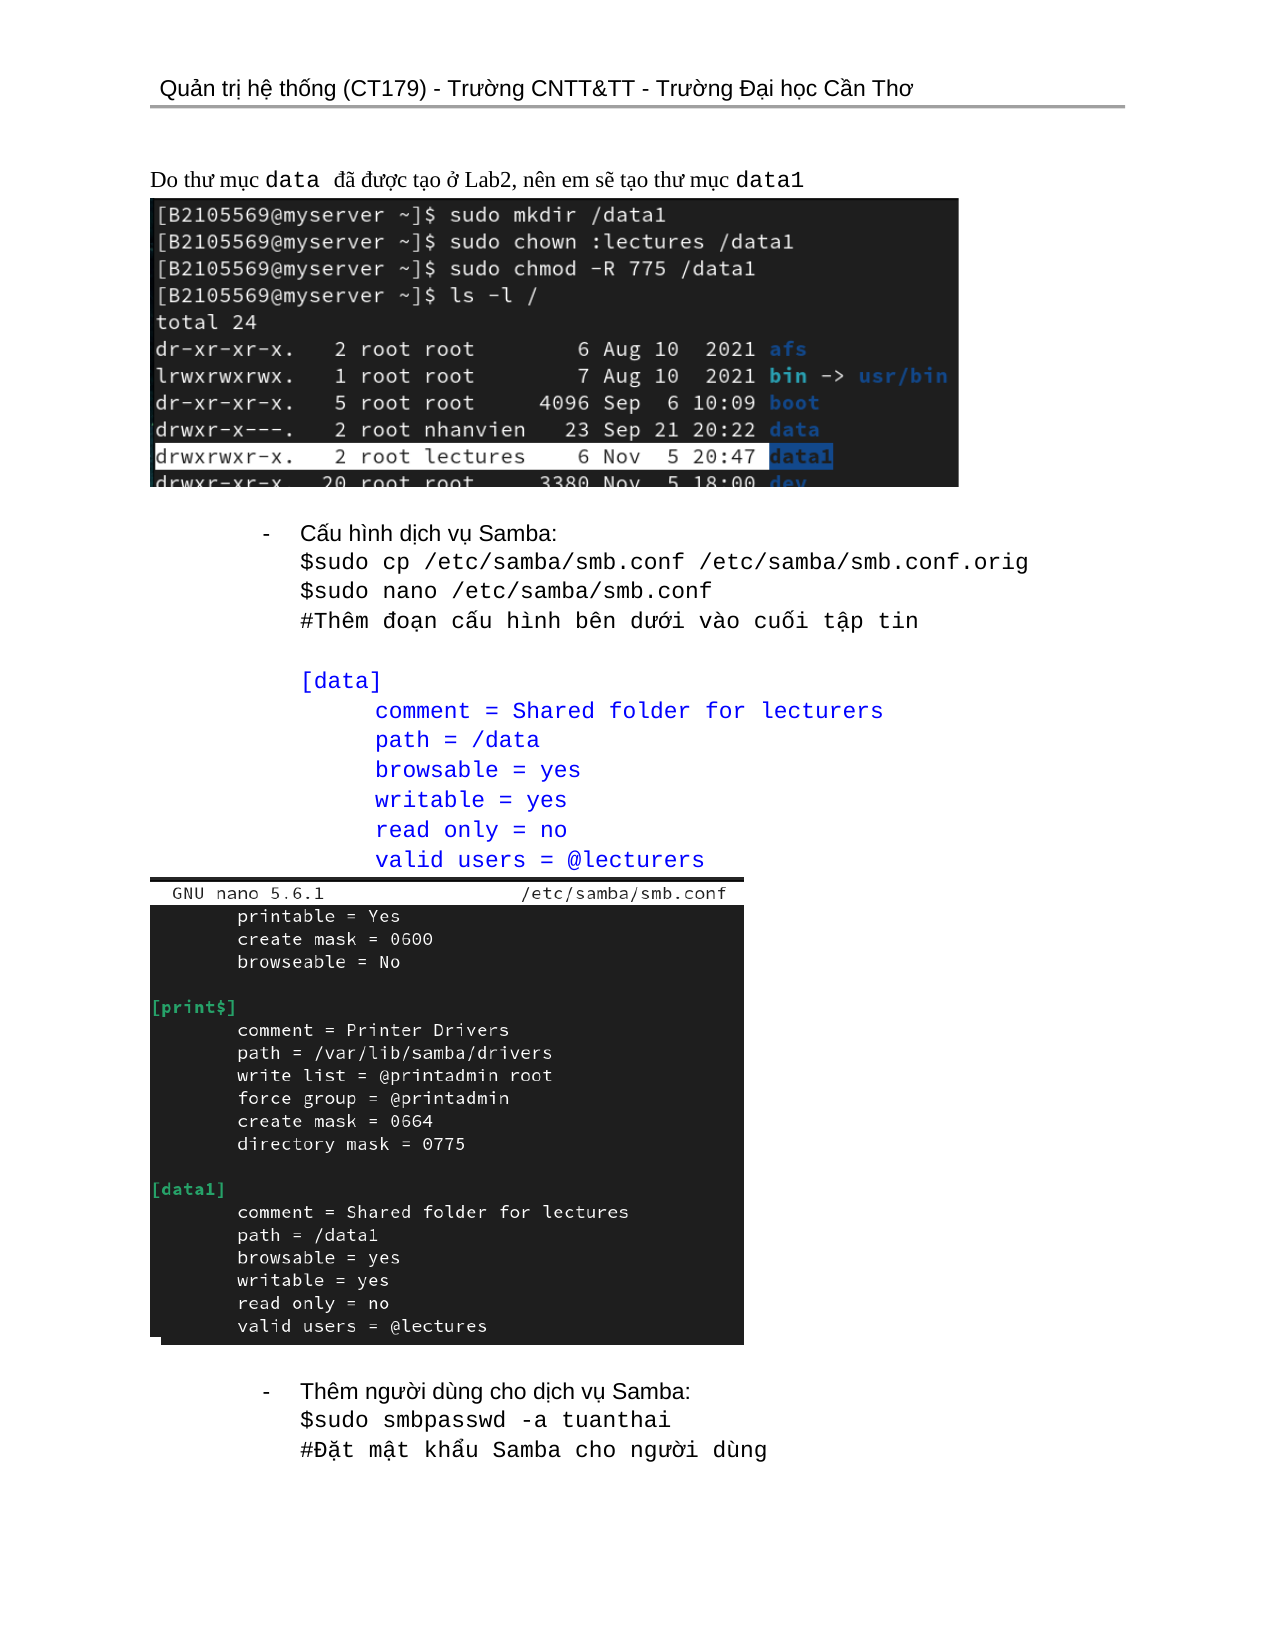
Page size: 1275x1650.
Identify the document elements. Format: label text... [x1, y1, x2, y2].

text Do thư mục data đã được tạo ở Lab2, nên em sẽ tạo thư mục data1 [150, 166, 1125, 194]
text writable = yes [300, 788, 1125, 814]
text #Đặt mật khẩu Samba cho người dùng [300, 1438, 1125, 1464]
picture [150, 198, 959, 487]
list Thêm người dùng cho dịch vụ Samba: [262, 1378, 1125, 1404]
list Cấu hình dịch vụ Samba: [262, 520, 1125, 546]
text $sudo smbpasswd -a tuanthai [300, 1409, 1125, 1435]
text [data] [300, 669, 1125, 695]
text $sudo nano /etc/samba/smb.conf [300, 580, 1125, 606]
text browsable = yes [300, 758, 1125, 784]
picture [150, 877, 744, 1345]
text $sudo cp /etc/samba/smb.conf /etc/samba/smb.conf.orig [300, 550, 1125, 576]
text #Thêm đoạn cấu hình bên dưới vào cuối tập tin [300, 609, 1125, 636]
text read only = no [300, 818, 1125, 844]
text path = /data [300, 729, 1125, 755]
text valid users = @lecturers [300, 848, 1125, 874]
text comment = Shared folder for lecturers [300, 699, 1125, 725]
